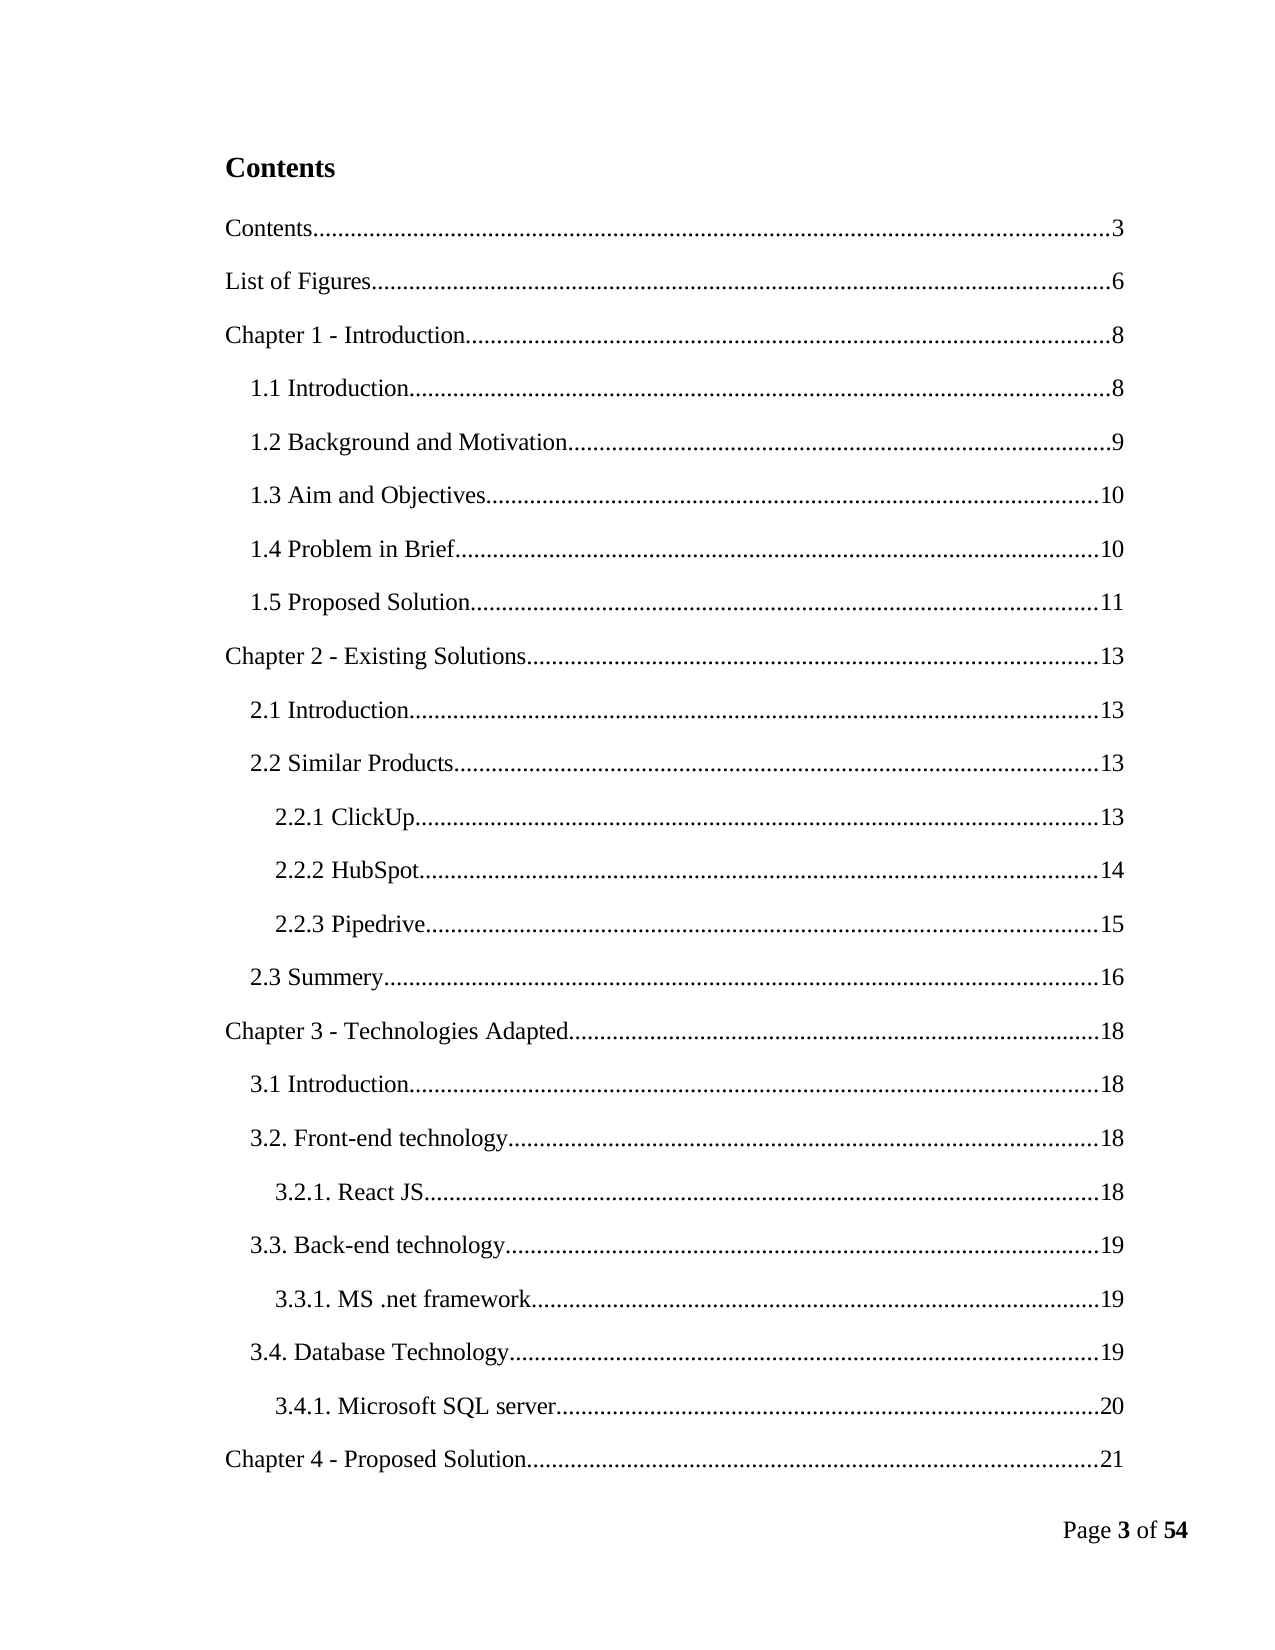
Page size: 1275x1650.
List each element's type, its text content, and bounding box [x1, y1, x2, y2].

subtitle Contents [225, 150, 1167, 183]
